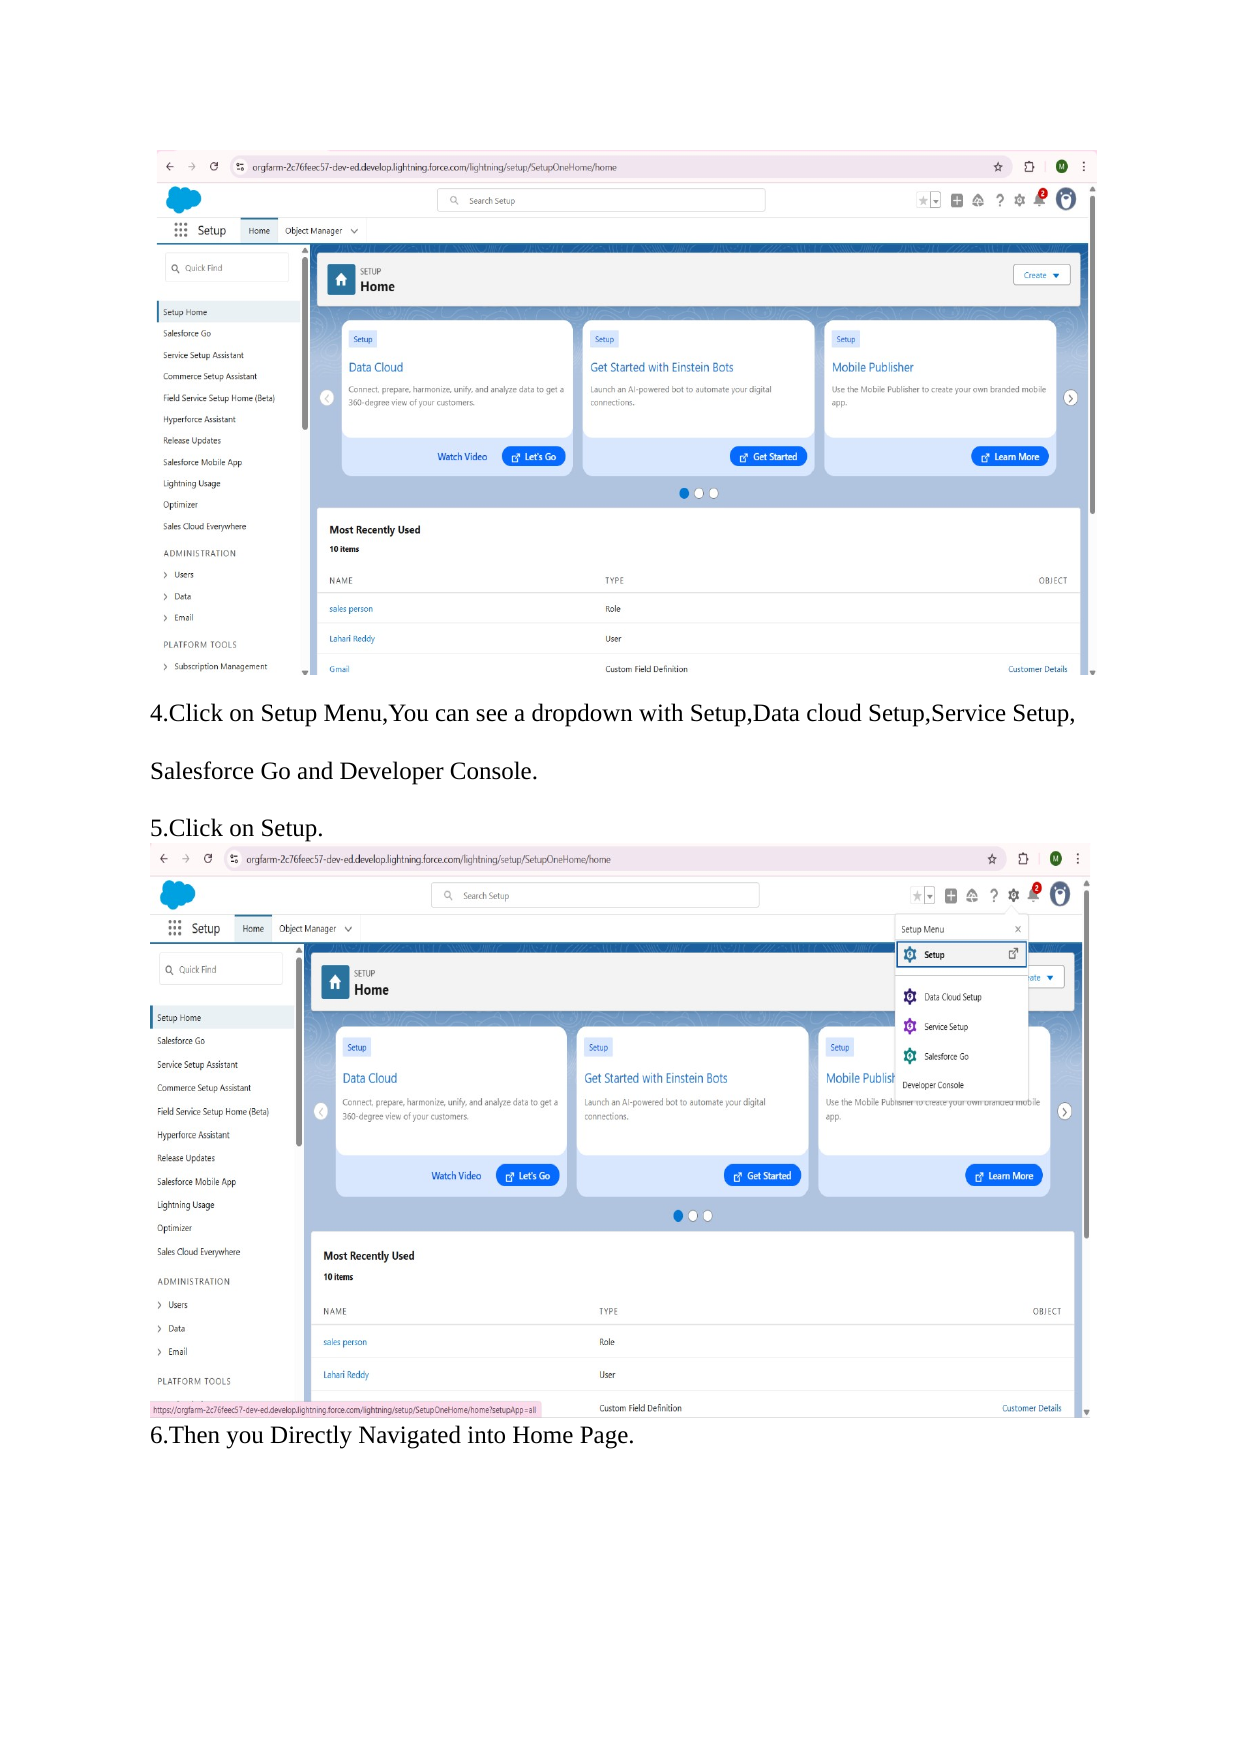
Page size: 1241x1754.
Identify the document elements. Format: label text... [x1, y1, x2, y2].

text 6.Then you Directly Navigated into Home Page. [150, 1420, 1097, 1449]
text Salesforce Go and Developer Console. [150, 756, 1097, 785]
text 4.Click on Setup Menu,You can see a dropdown with Setup,Data cloud Setup,Service Setup, [150, 698, 1097, 727]
picture [156, 150, 1097, 675]
picture [150, 843, 1091, 1418]
text 5.Click on Setup. [150, 813, 1097, 842]
